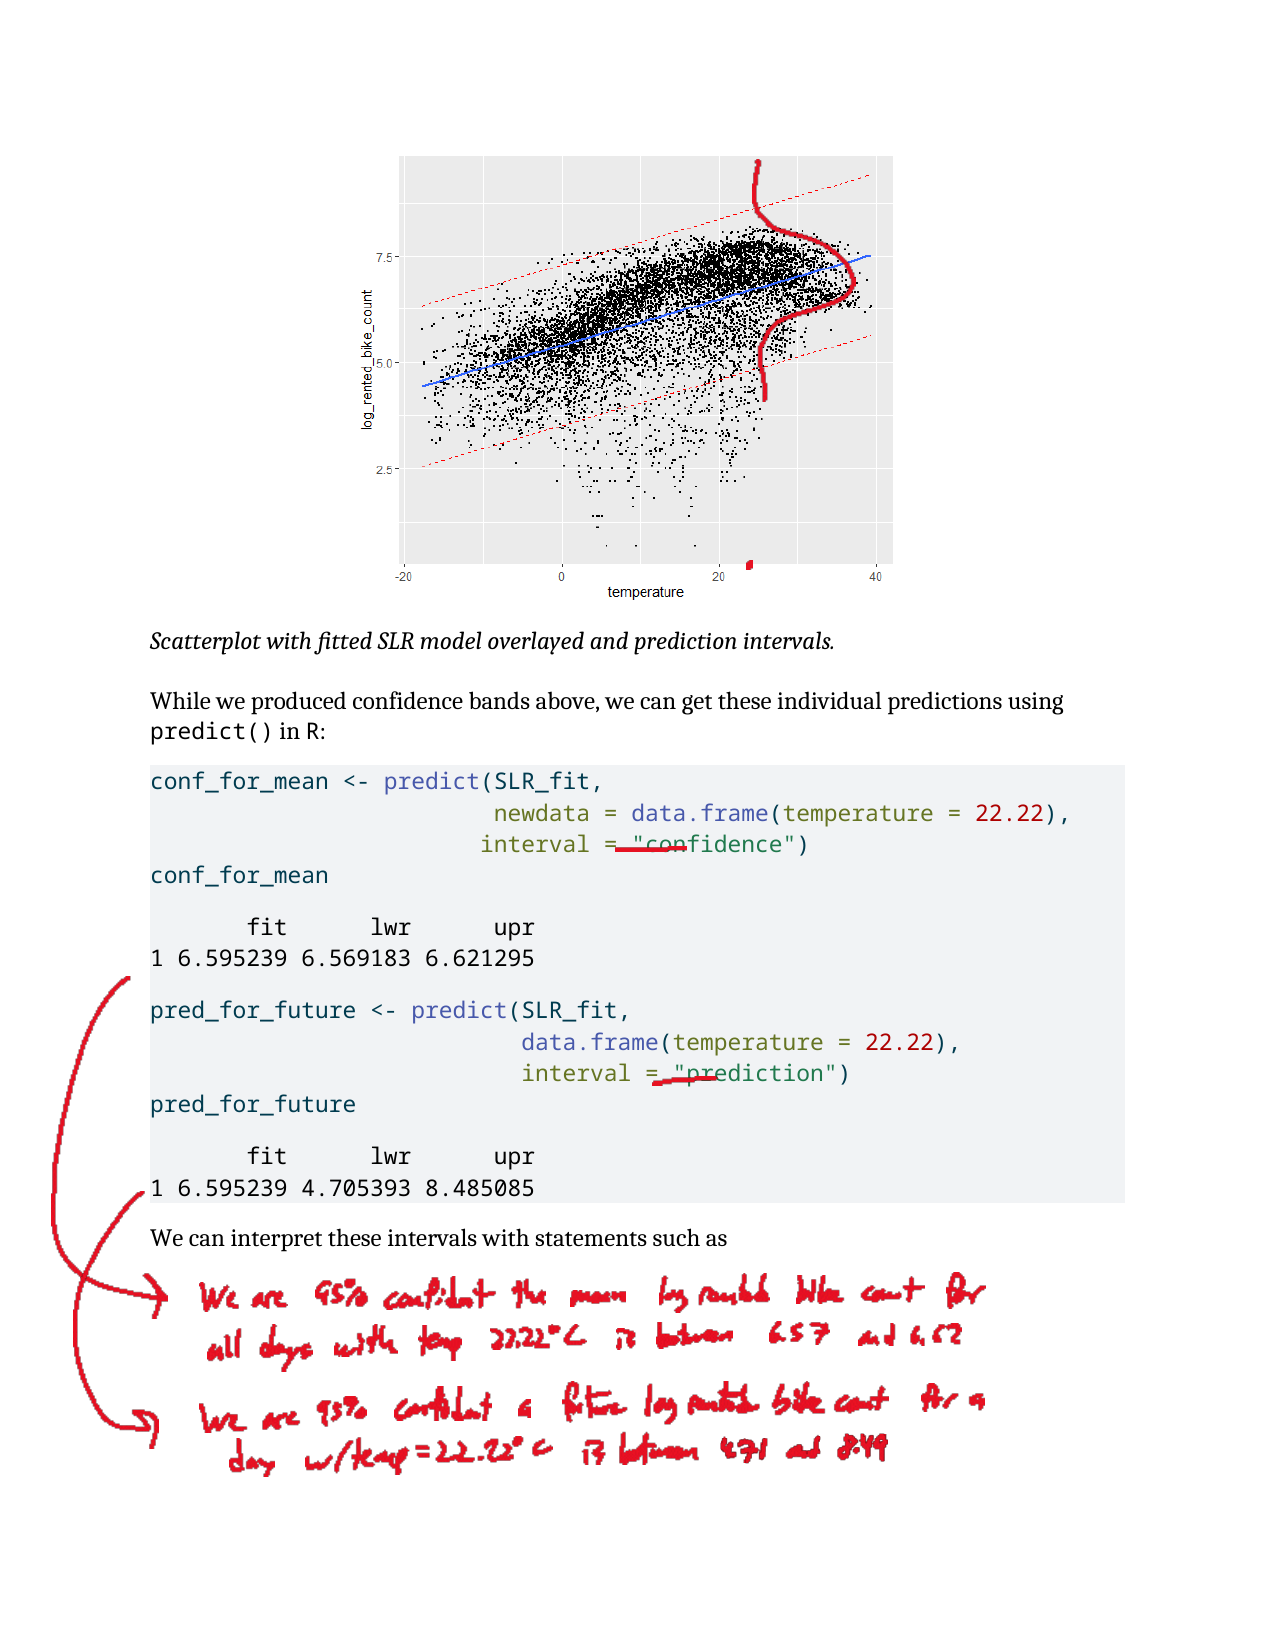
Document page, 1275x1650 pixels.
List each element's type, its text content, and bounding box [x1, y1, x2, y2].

table_header Scatterplot with fitted SLR model overlayed and prediction intervals. [139, 150, 1114, 668]
picture [652, 1076, 718, 1086]
picture [199, 1282, 288, 1312]
picture [490, 1324, 587, 1350]
picture [394, 1386, 492, 1421]
picture [858, 1323, 962, 1346]
picture [615, 846, 687, 852]
text fit lwr upr 1 6.595239 6.569183 6.621295 [150, 911, 1125, 974]
text conf_for_mean <- predict(SLR_fit, newdata = data.frame(temperature = 22.22), interval = "confidence") conf_for_mean [329, 765, 1125, 890]
picture [305, 1436, 553, 1475]
picture [418, 1325, 462, 1361]
picture [946, 1272, 986, 1309]
text fit lwr upr 1 6.595239 4.705393 8.485085 [168, 1140, 1125, 1203]
picture [207, 1324, 313, 1372]
picture [659, 1273, 770, 1313]
text pred_for_future <- predict(SLR_fit, data.frame(temperature = 22.22), interval = "prediction") pred_for_future [168, 994, 1125, 1119]
picture [229, 1438, 275, 1477]
picture [518, 1399, 531, 1418]
picture [796, 1275, 925, 1304]
picture [616, 1328, 637, 1350]
picture [656, 1322, 733, 1349]
picture [334, 1324, 398, 1357]
picture [352, 150, 900, 606]
picture [51, 976, 168, 1449]
picture [769, 1321, 830, 1345]
picture [570, 1290, 626, 1307]
picture [315, 1276, 546, 1310]
text We can interpret these intervals with statements such as [168, 1224, 1125, 1252]
text While we produced confidence bands above, we can get these individual predictions using predict() in R: [150, 687, 1125, 747]
picture [562, 1381, 889, 1465]
picture [921, 1383, 985, 1412]
picture [199, 1396, 367, 1433]
